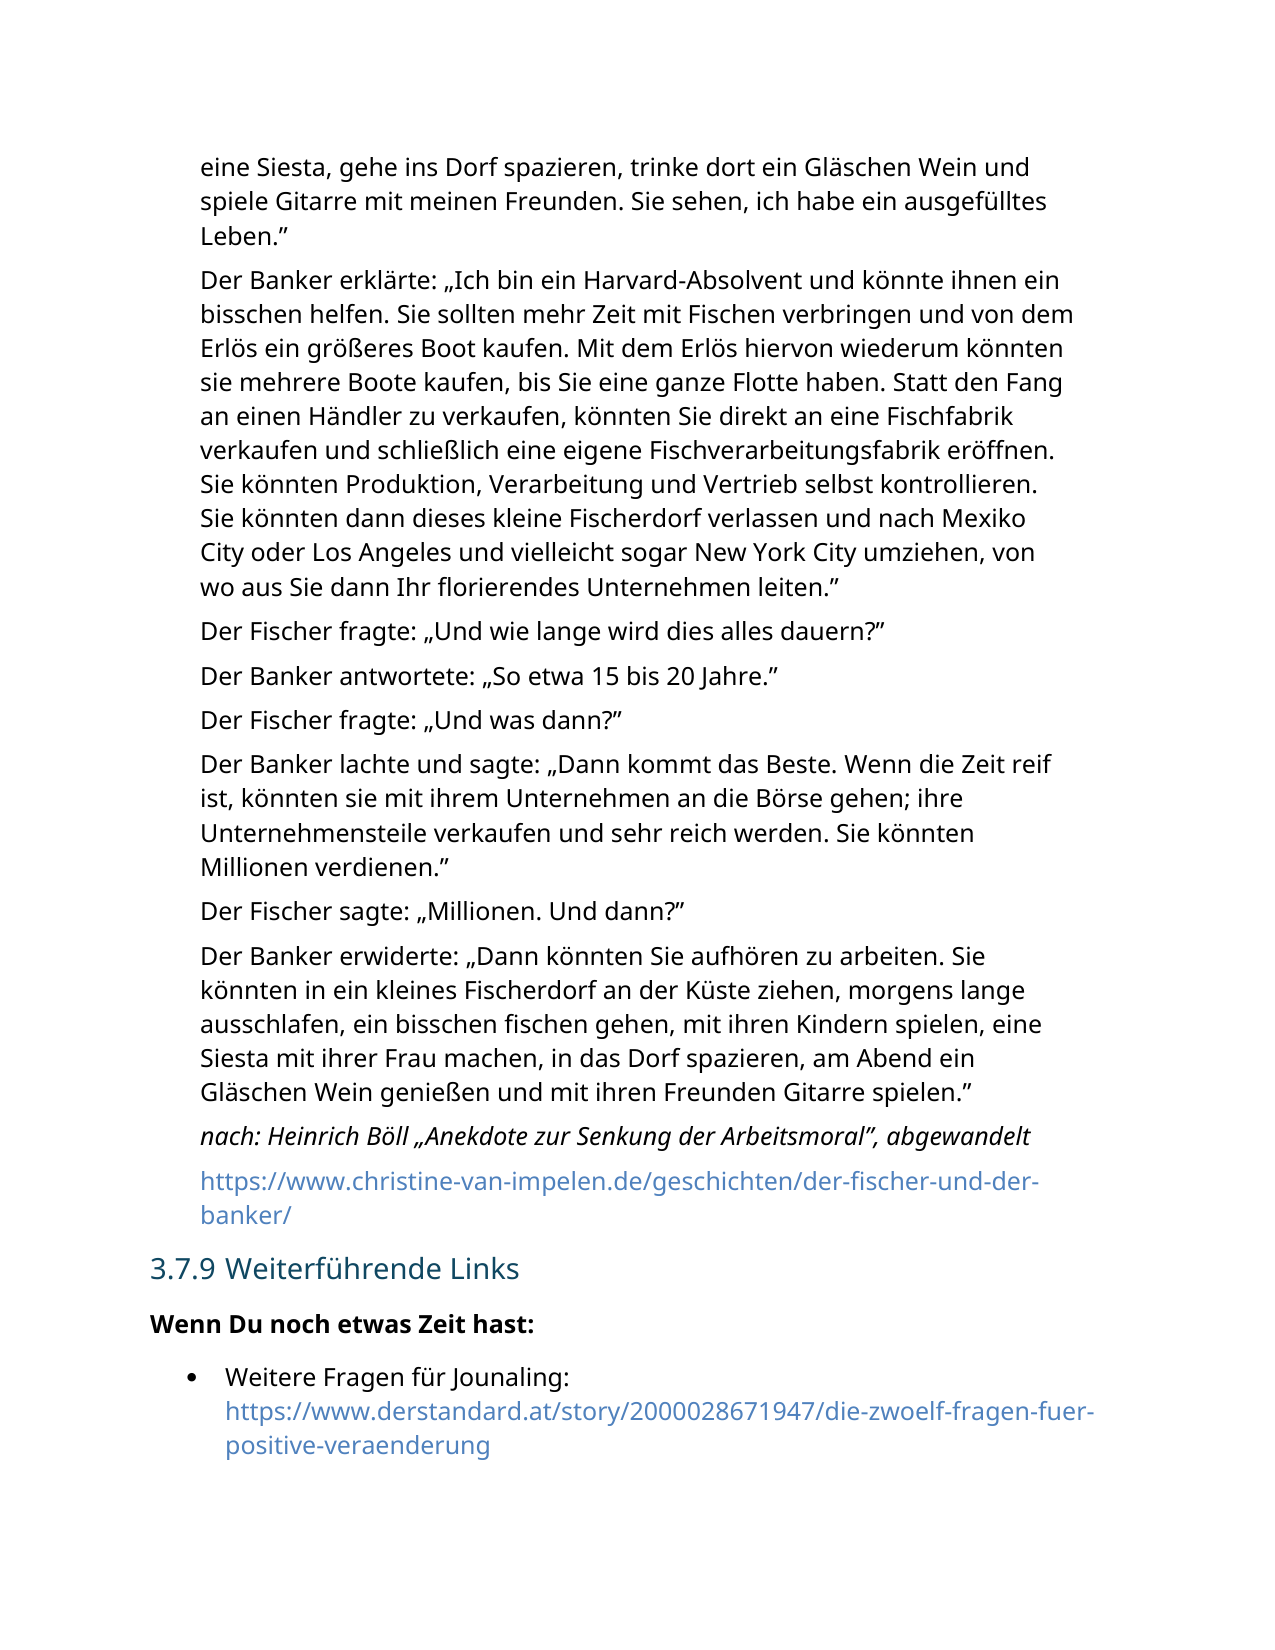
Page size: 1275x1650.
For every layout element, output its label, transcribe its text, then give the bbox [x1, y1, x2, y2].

text Der Fischer fragte: „Und was dann?” [200, 703, 1075, 737]
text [200, 150, 1075, 252]
subtitle 3.7.9 Weiterführende Links [150, 1248, 1125, 1288]
text Der Fischer sagte: „Millionen. Und dann?” [200, 894, 1075, 928]
text Der Banker erklärte: „Ich bin ein Harvard-Absolvent und könnte ihnen ein bisschen helfen. Sie sollten mehr Zeit mit Fischen verbringen und von dem Erlös ein größeres Boot kaufen. Mit dem Erlös hiervon wiederum könnten sie mehrere Boote kaufen, bis Sie eine ganze Flotte haben. Statt den Fang an einen Händler zu verkaufen, könnten Sie direkt an eine Fischfabrik verkaufen und schließlich eine eigene Fischverarbeitungsfabrik eröffnen. Sie könnten Produktion, Verarbeitung und Vertrieb selbst kontrollieren. Sie könnten dann dieses kleine Fischerdorf verlassen und nach Mexiko City oder Los Angeles und vielleicht sogar New York City umziehen, von wo aus Sie dann Ihr florierendes Unternehmen leiten.” [200, 263, 1075, 603]
text Der Banker lachte und sagte: „Dann kommt das Beste. Wenn die Zeit reif ist, könnten sie mit ihrem Unternehmen an die Börse gehen; ihre Unternehmensteile verkaufen und sehr reich werden. Sie könnten Millionen verdienen.” [200, 747, 1075, 883]
list Weitere Fragen für Jounaling: https://www.derstandard.at/story/2000028671947/die-zwoelf-fragen-fuer-positive-veraenderung [187, 1359, 1125, 1462]
text Der Banker erwiderte: „Dann könnten Sie aufhören zu arbeiten. Sie könnten in ein kleines Fischerdorf an der Küste ziehen, morgens lange ausschlafen, ein bisschen fischen gehen, mit ihren Kindern spielen, eine Siesta mit ihrer Frau machen, in das Dorf spazieren, am Abend ein Gläschen Wein genießen und mit ihren Freunden Gitarre spielen.” [200, 938, 1075, 1108]
text Wenn Du noch etwas Zeit hast: [150, 1307, 1125, 1341]
text Der Fischer fragte: „Und wie lange wird dies alles dauern?” [200, 614, 1075, 648]
text nach: Heinrich Böll „Anekdote zur Senkung der Arbeitsmoral”, abgewandelt [200, 1119, 1075, 1153]
text https://www.christine-van-impelen.de/geschichten/der-fischer-und-der-banker/ [200, 1163, 1075, 1232]
text Der Banker antwortete: „So etwa 15 bis 20 Jahre.” [200, 658, 1075, 692]
